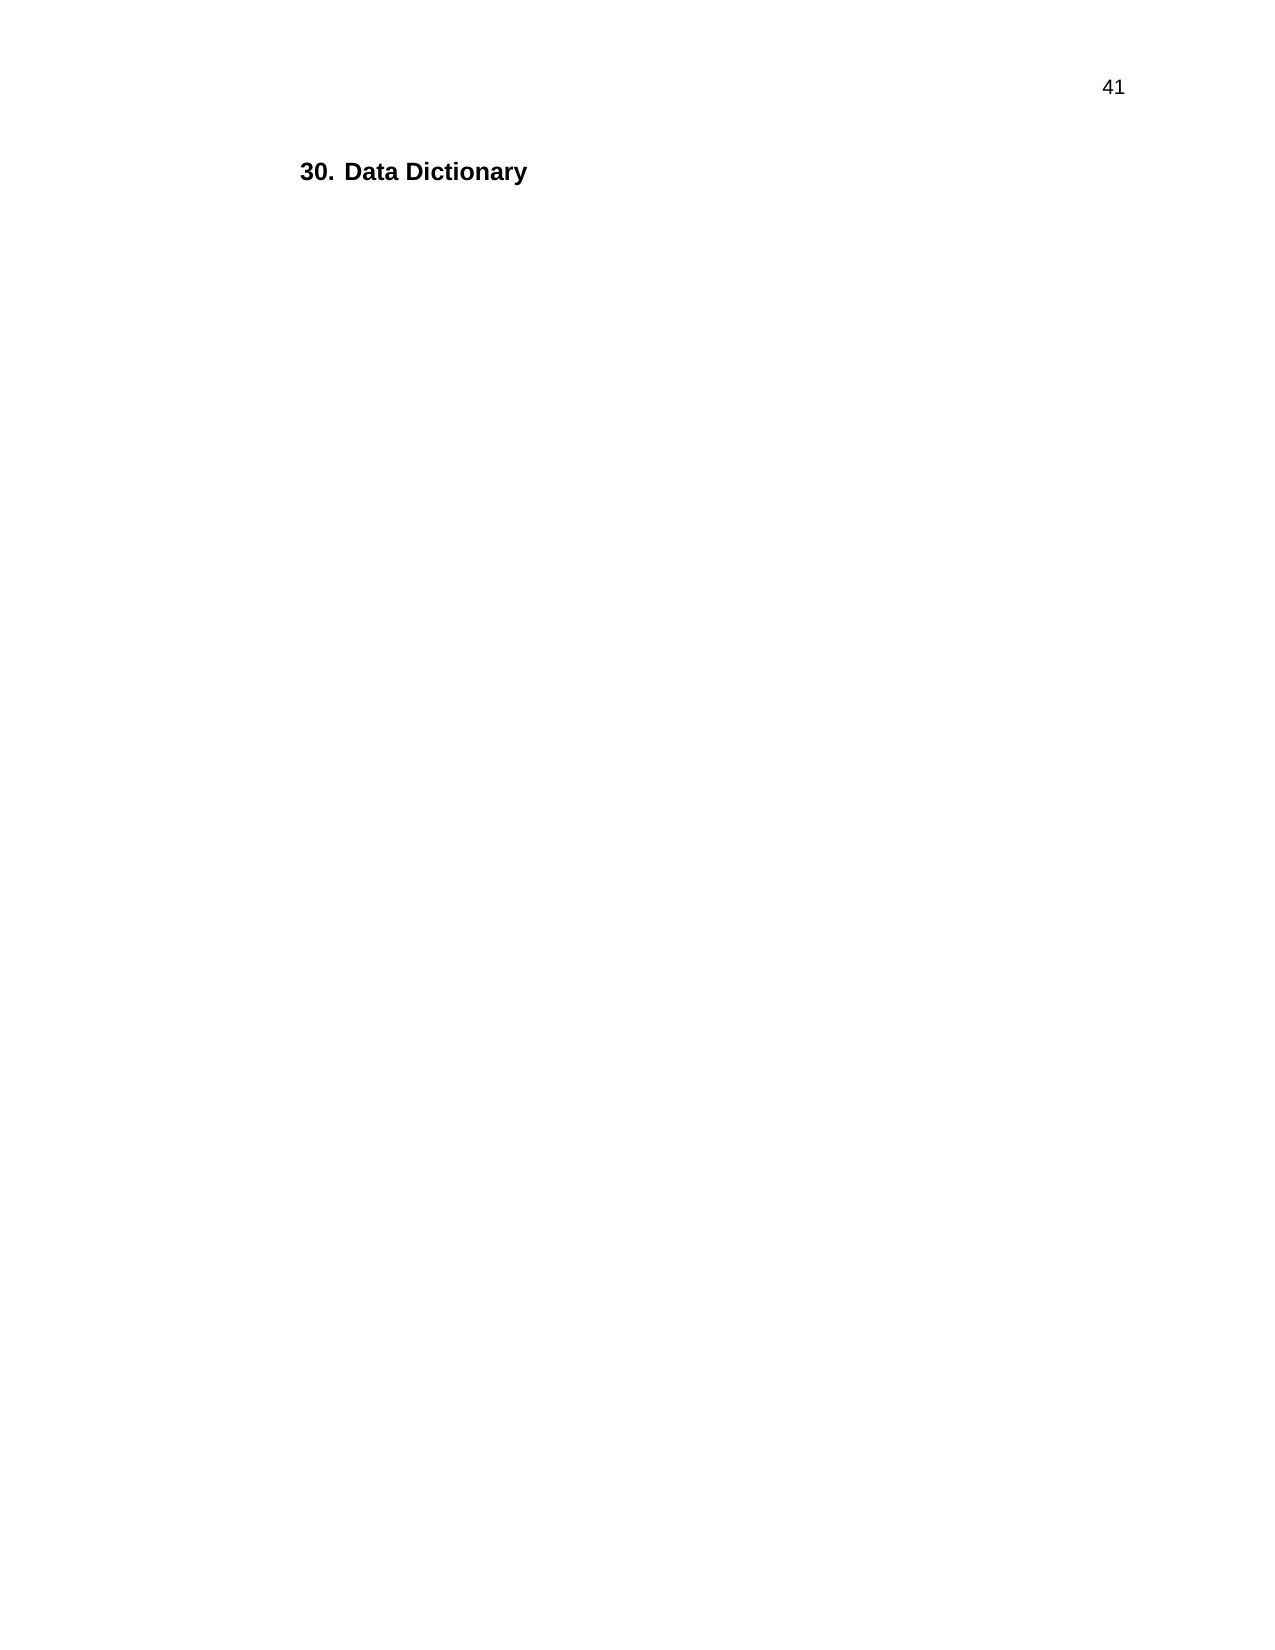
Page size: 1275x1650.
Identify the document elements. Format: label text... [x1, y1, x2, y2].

subtitle Data Dictionary [300, 150, 1125, 676]
